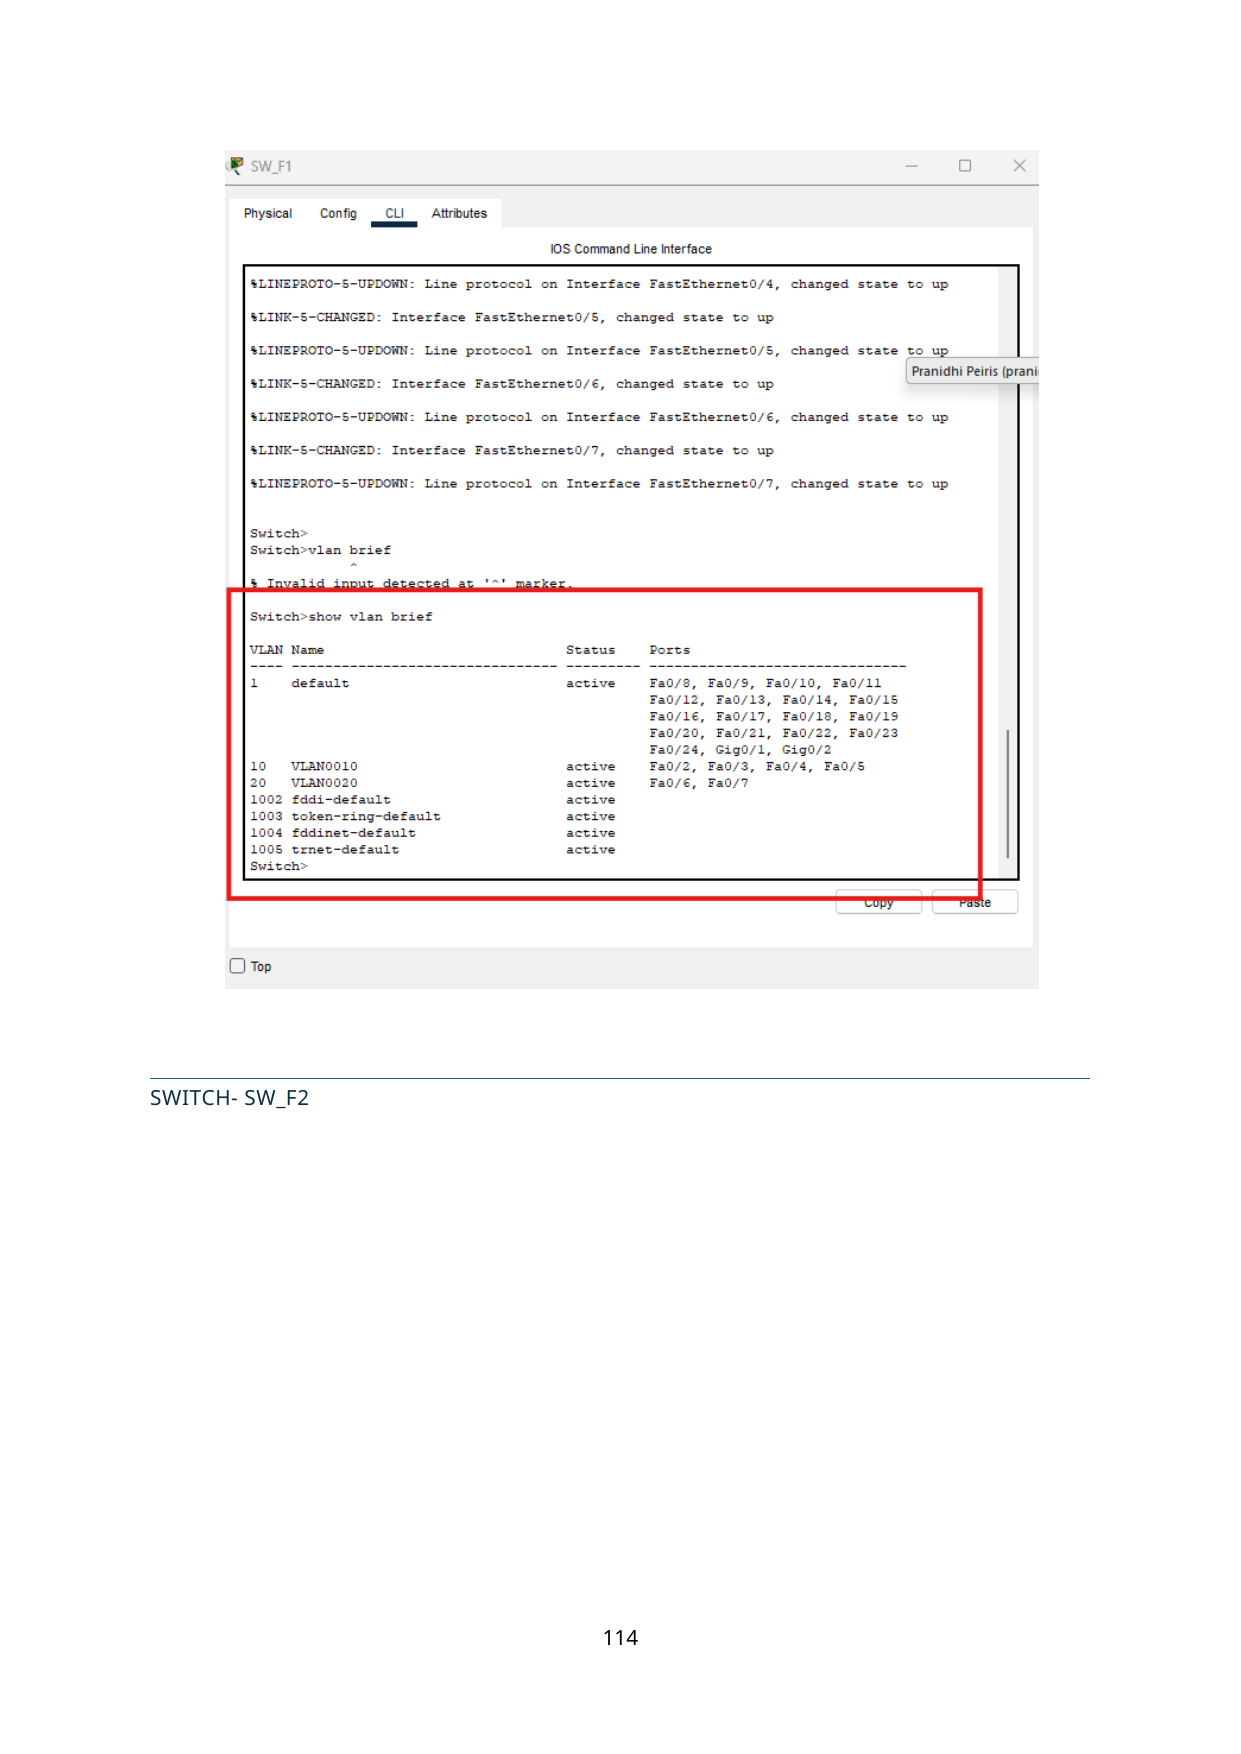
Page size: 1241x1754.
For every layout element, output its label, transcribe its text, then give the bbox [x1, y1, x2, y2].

picture [225, 150, 1039, 989]
subtitle Switch- SW_F2 [150, 1079, 1090, 1112]
